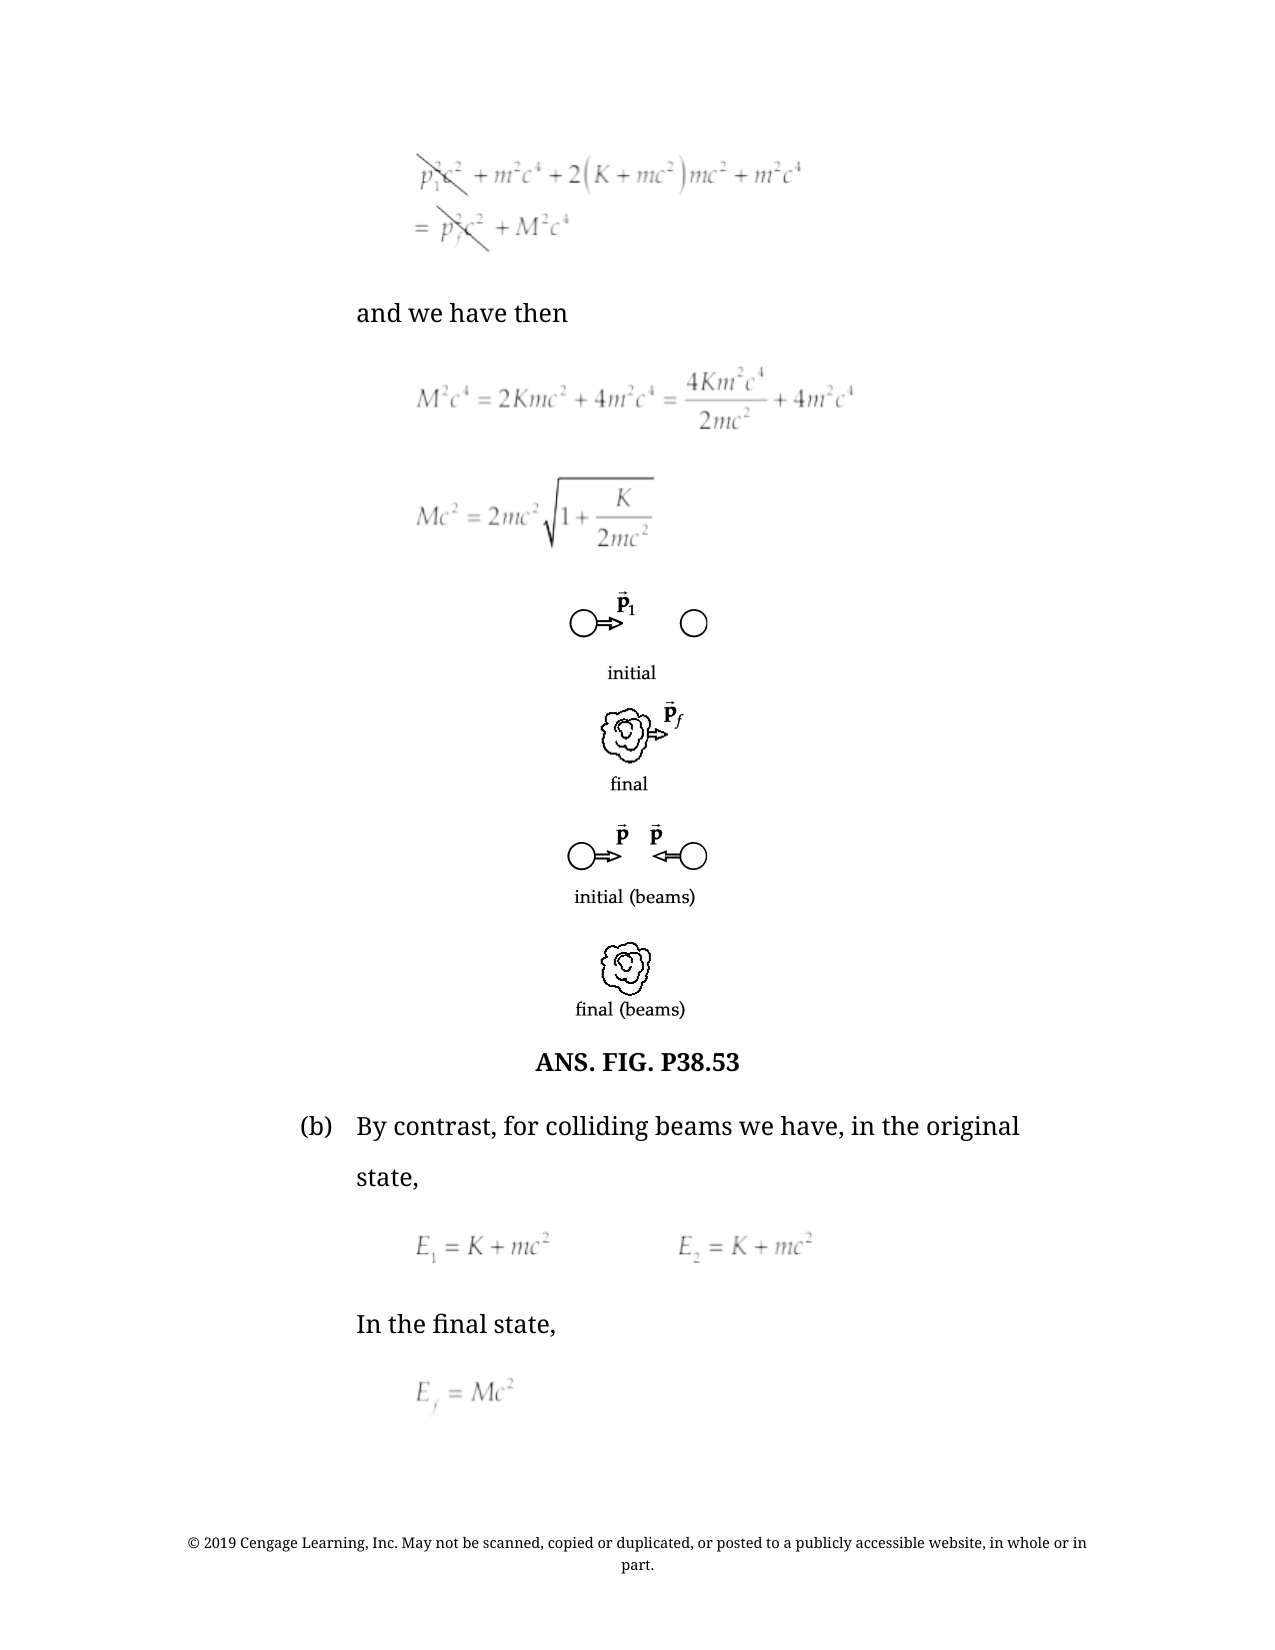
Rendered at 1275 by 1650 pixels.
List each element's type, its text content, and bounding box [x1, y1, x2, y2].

text (b) By contrast, for colliding beams we have, in the original state, [187, 1109, 1087, 1194]
text and we have then [187, 296, 1087, 330]
picture [567, 591, 708, 1019]
text ANS. FIG. P38.53 [187, 1045, 1087, 1079]
text In the final state, [187, 1307, 1087, 1341]
